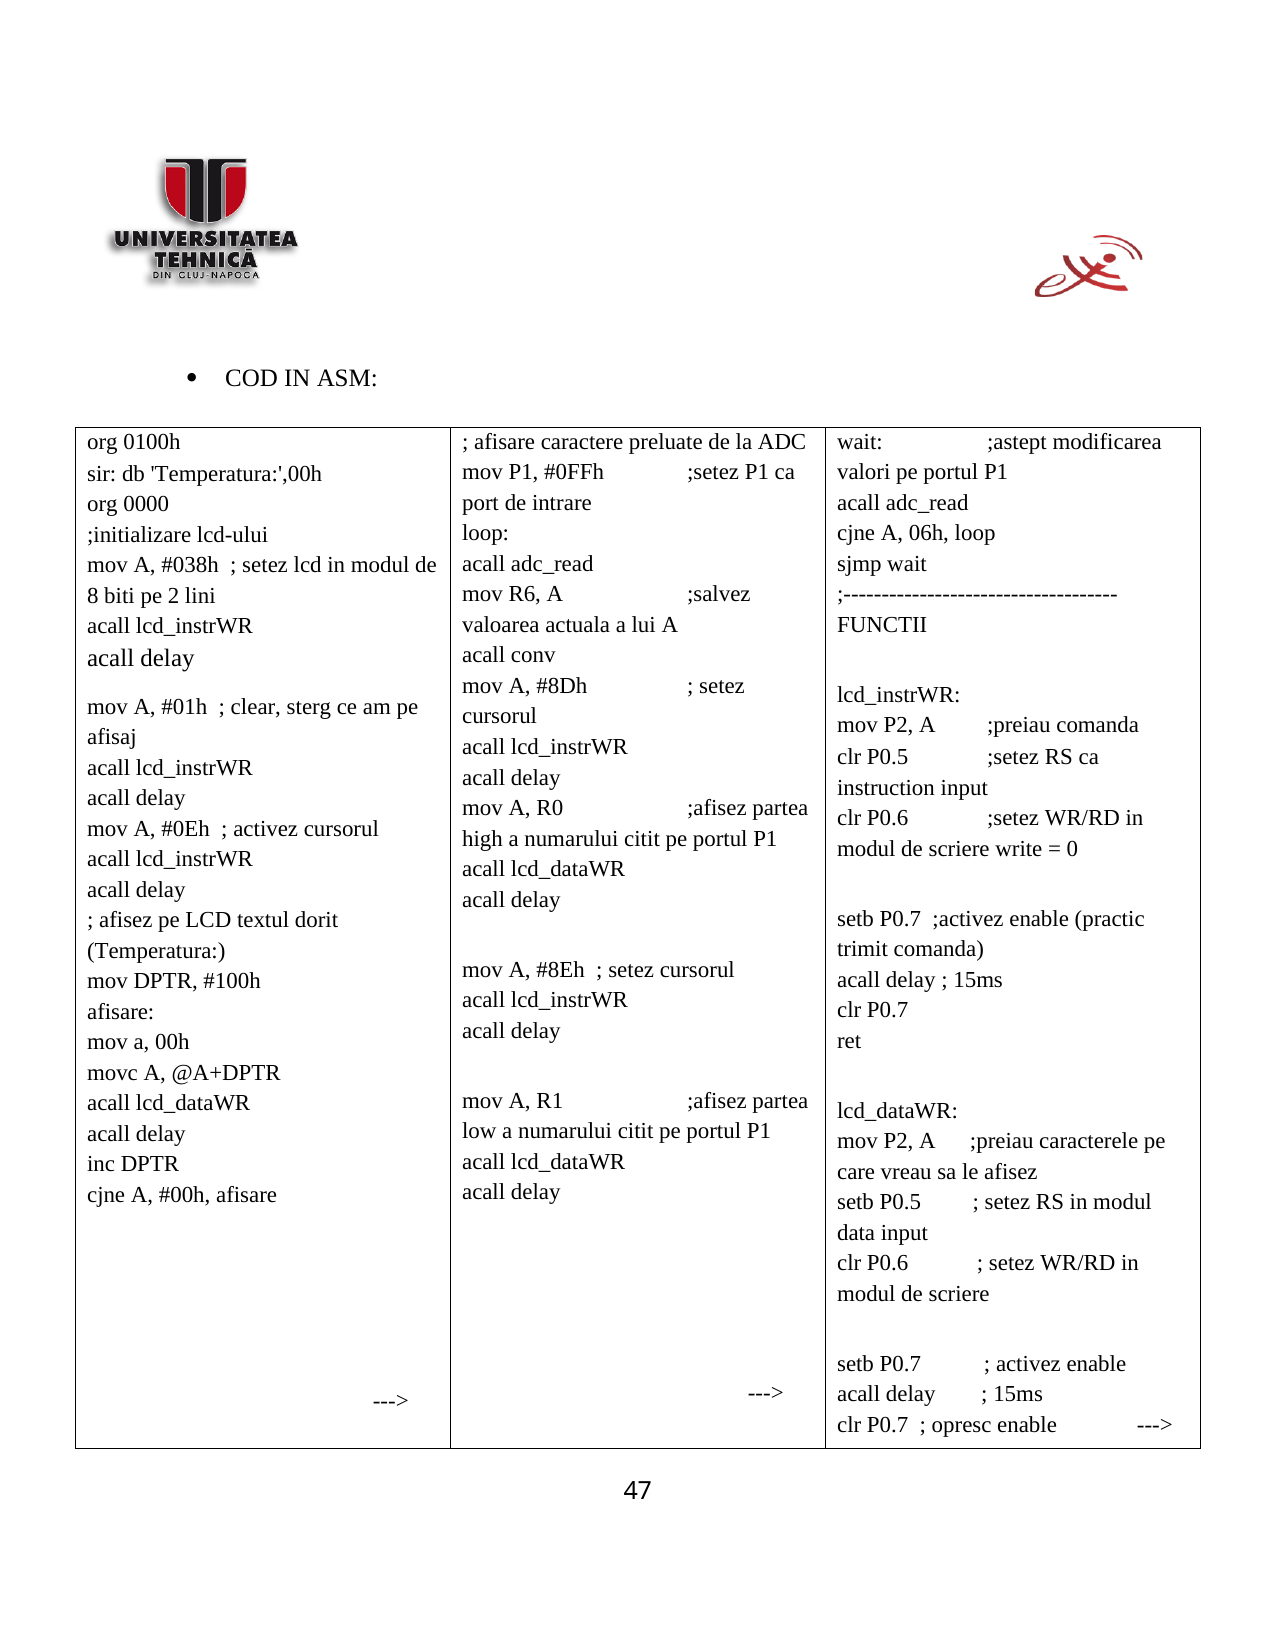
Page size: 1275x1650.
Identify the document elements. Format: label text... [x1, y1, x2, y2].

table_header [826, 428, 1200, 1448]
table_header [76, 428, 450, 1448]
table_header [451, 428, 825, 1448]
list COD IN ASM: [187, 363, 1200, 392]
